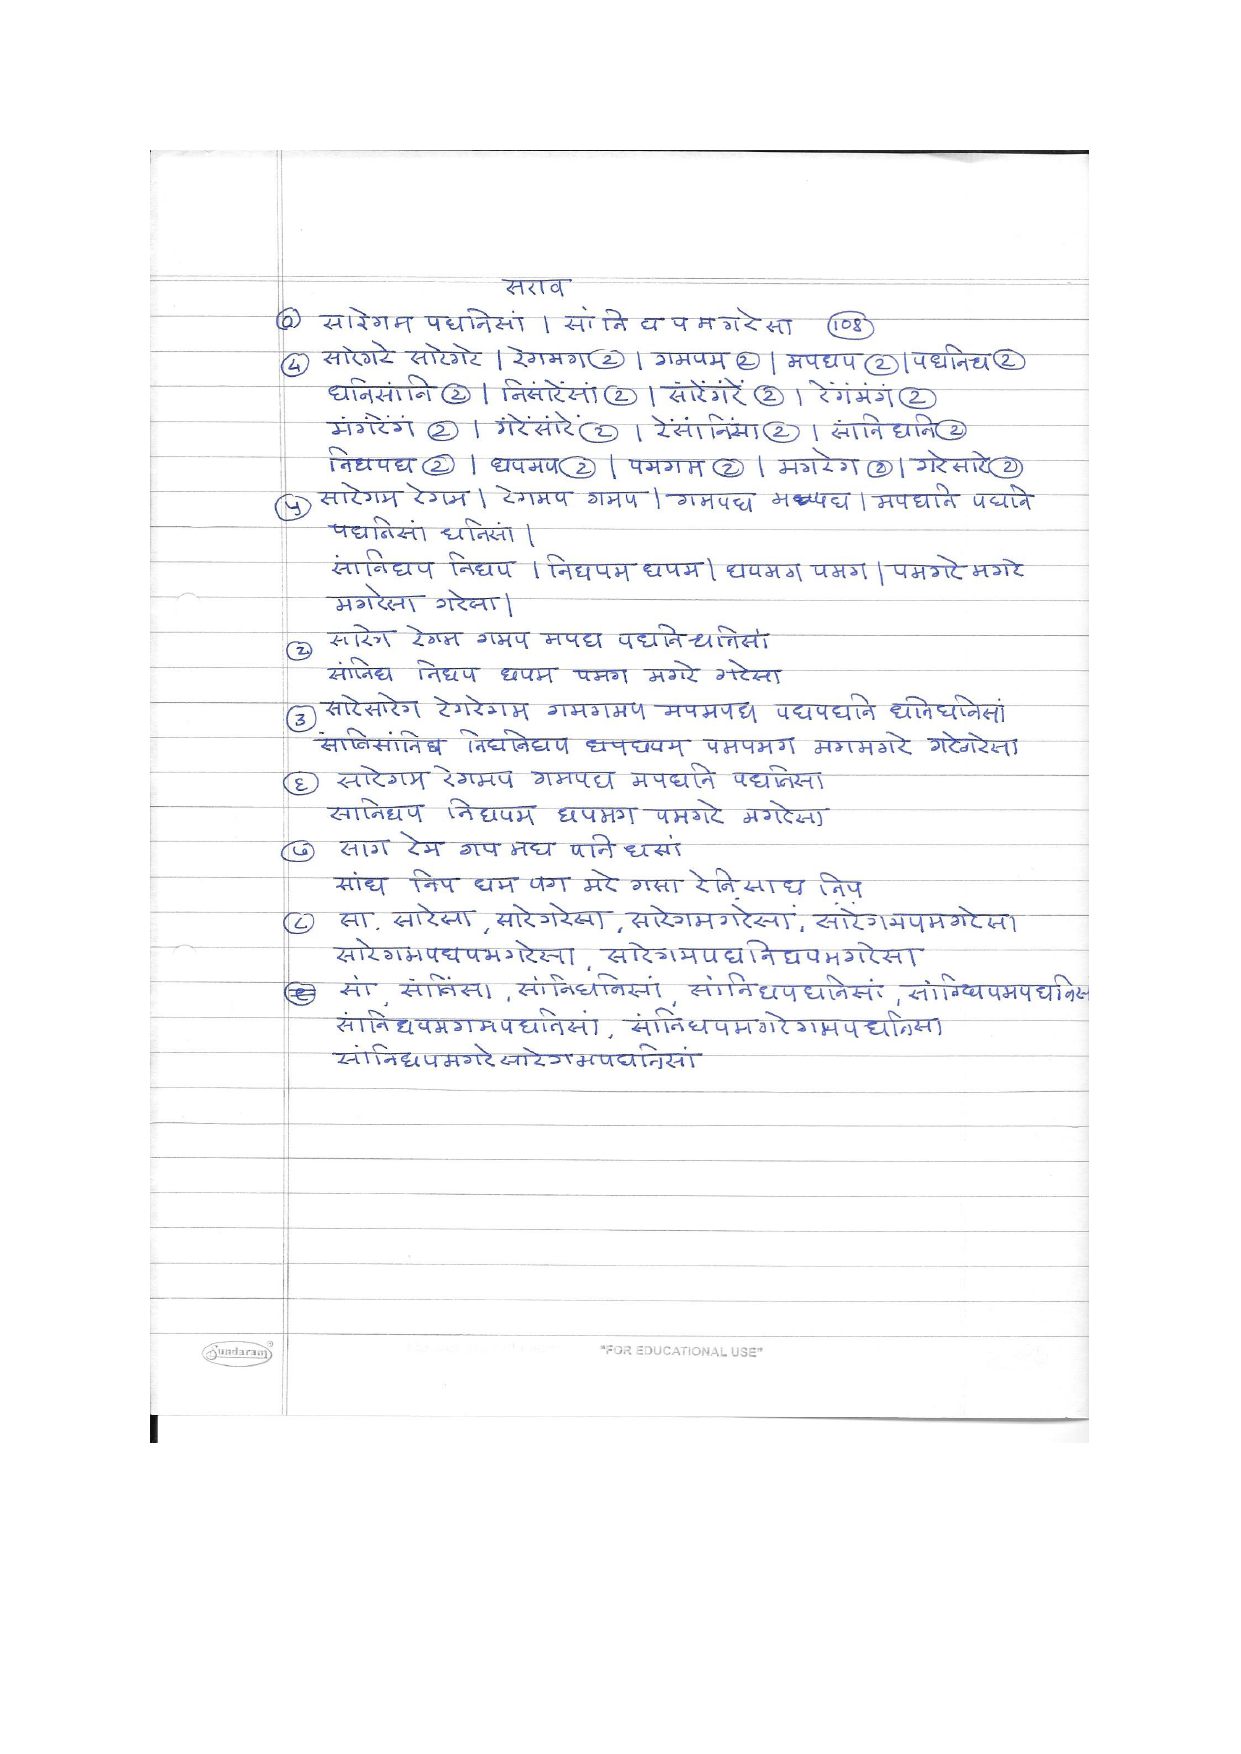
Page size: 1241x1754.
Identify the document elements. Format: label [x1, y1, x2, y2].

picture [150, 150, 1089, 1443]
